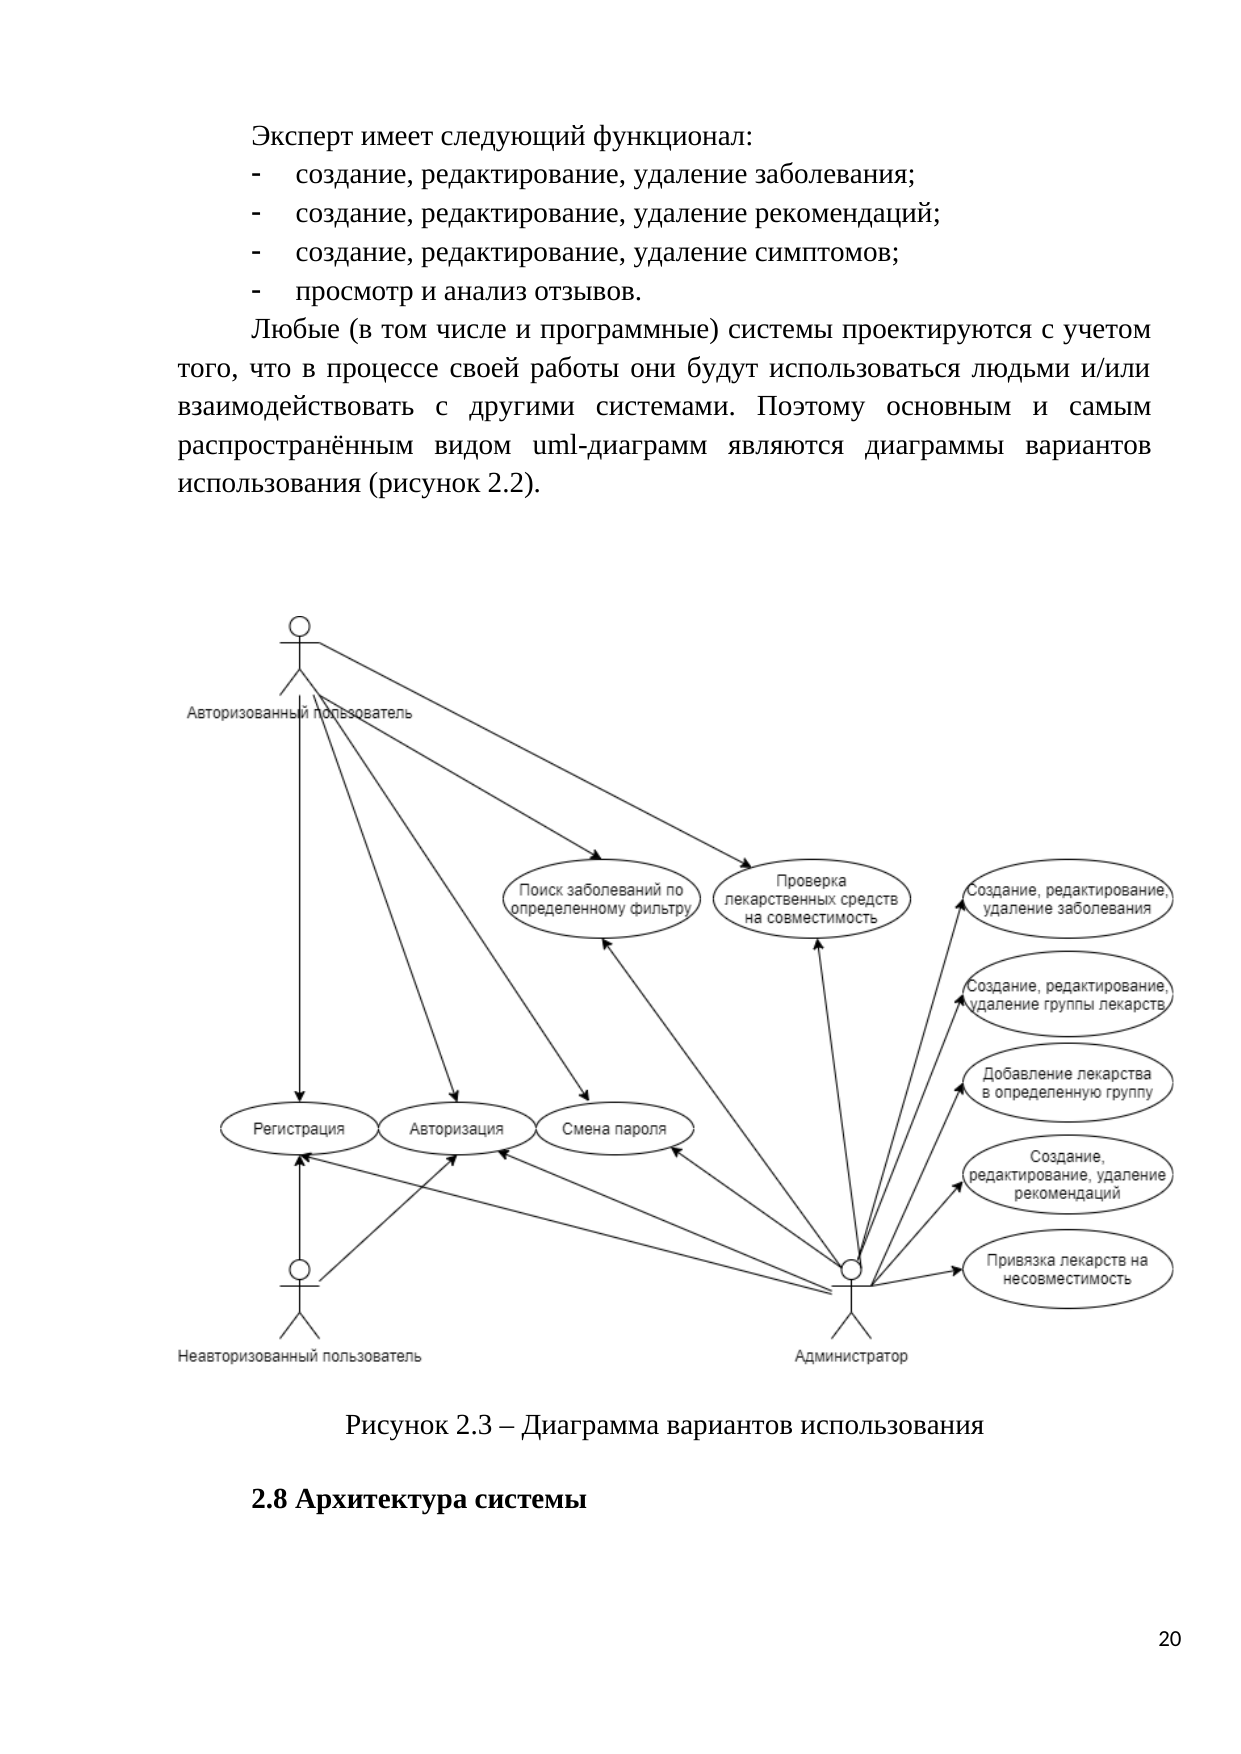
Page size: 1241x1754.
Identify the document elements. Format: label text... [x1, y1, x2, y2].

text Эксперт имеет следующий функционал: [177, 118, 1152, 152]
list создание, редактирование, удаление заболевания; [251, 157, 1152, 190]
text Любые (в том числе и программные) системы проектируются с учетом того, что в процессе своей работы они будут использоваться людьми и/или взаимодействовать с другими системами. Поэтому основным и самым распространённым видом uml-диаграмм являются диаграммы вариантов использования (рисунок 2.2). [177, 311, 1152, 499]
text 2.8 Архитектура системы [251, 1481, 1152, 1514]
text Рисунок 2.3 – Диаграмма вариантов использования [177, 1407, 1152, 1441]
list создание, редактирование, удаление симптомов; [251, 234, 1152, 268]
picture [177, 616, 1174, 1367]
list просмотр и анализ отзывов. [251, 273, 1152, 306]
list создание, редактирование, удаление рекомендаций; [251, 195, 1152, 229]
